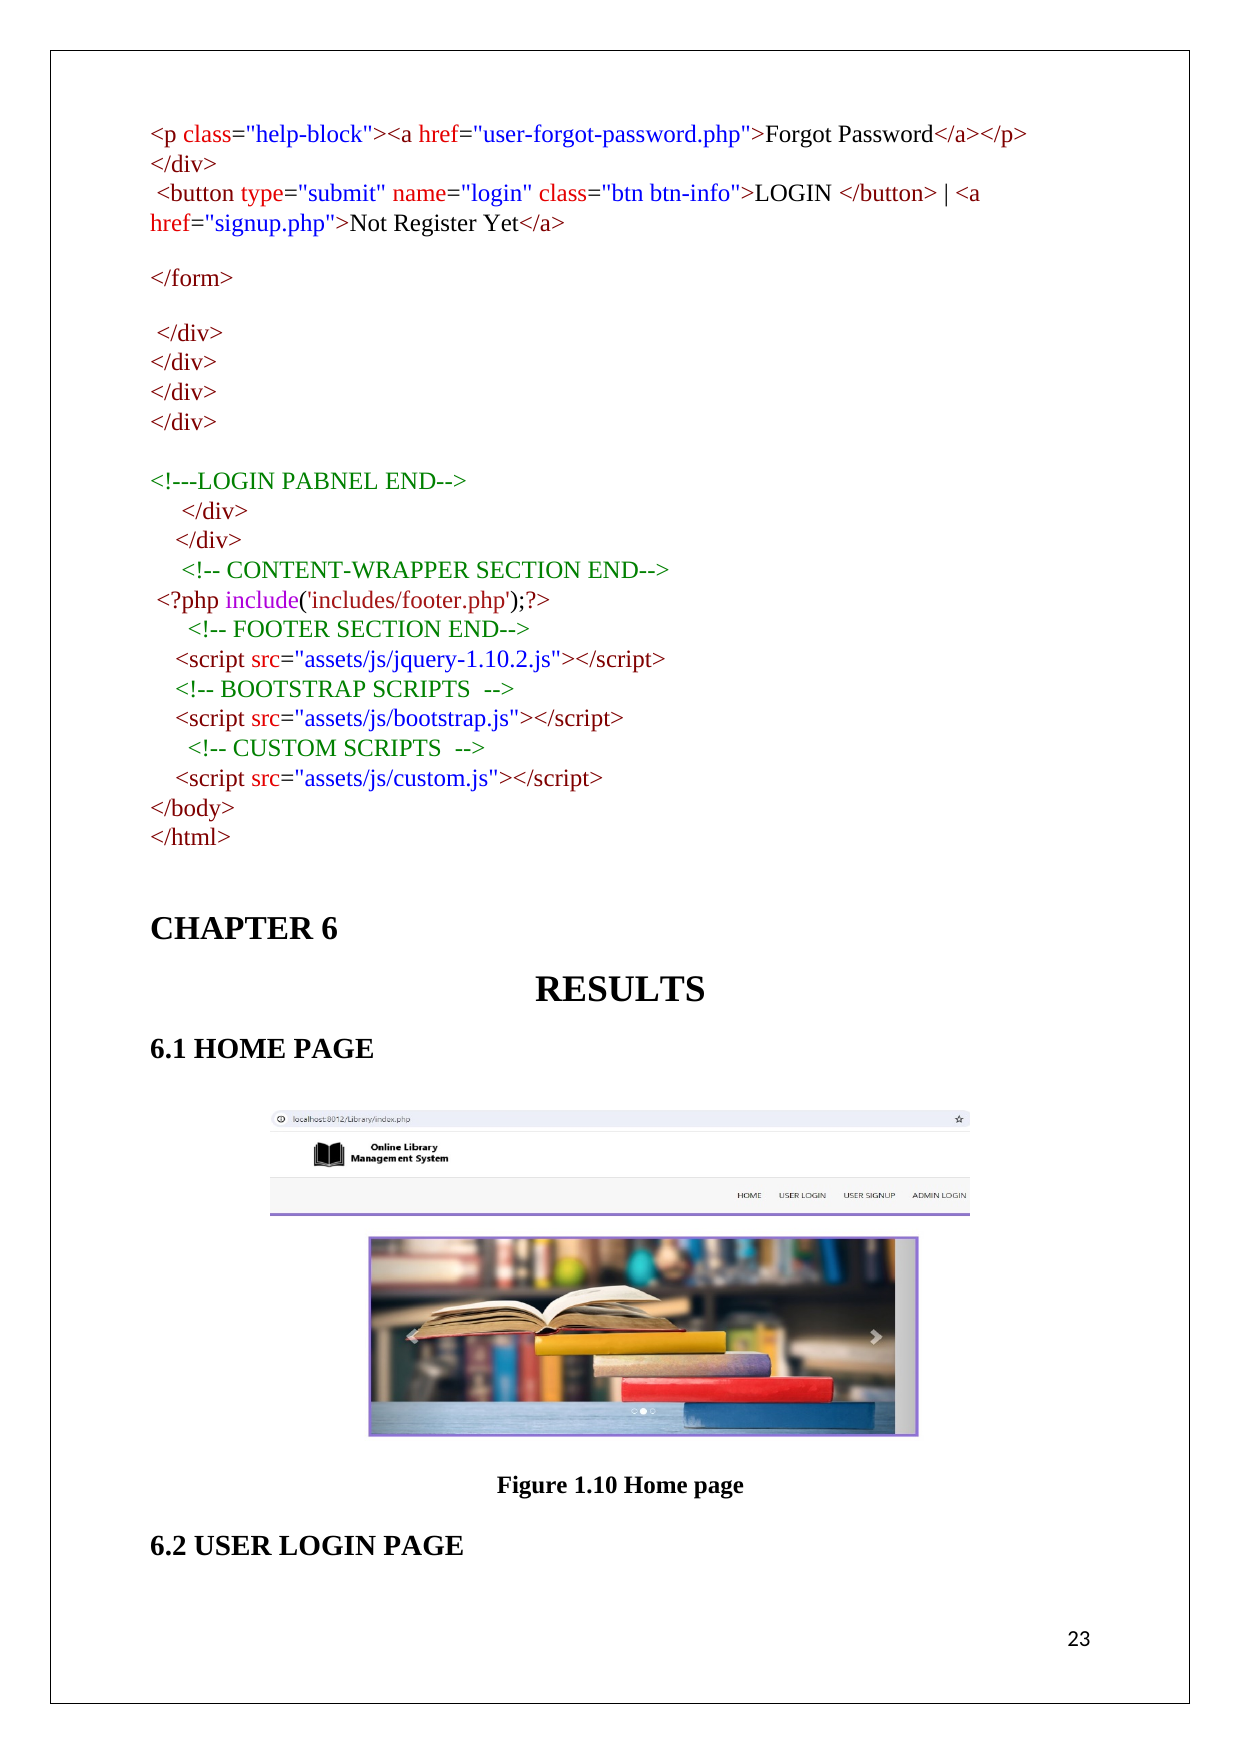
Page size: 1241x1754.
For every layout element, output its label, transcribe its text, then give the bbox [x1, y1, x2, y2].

text <script src="assets/js/bootstrap.js"></script> [150, 703, 1090, 732]
text </div> [150, 148, 1090, 178]
text <!-- FOOTER SECTION END--> [150, 613, 1090, 643]
text </body> [150, 792, 1090, 821]
text </div> [150, 495, 1090, 524]
text </div> [150, 406, 1090, 435]
text <script src="assets/js/custom.js"></script> [150, 762, 1090, 792]
text <p class="help-block"><a href="user-forgot-password.php">Forgot Password</a></p> [150, 118, 1090, 148]
text </div> [150, 376, 1090, 406]
text <button type="submit" name="login" class="btn btn-info">LOGIN </button> | <a href="signup.php">Not Register Yet</a> [150, 178, 1090, 237]
text <!---LOGIN PABNEL END--> [150, 465, 1090, 495]
text </form> [150, 262, 1090, 292]
text 6.1 HOME PAGE [150, 1031, 1090, 1064]
text <!-- CONTENT-WRAPPER SECTION END--> [150, 554, 1090, 584]
text <script src="assets/js/jquery-1.10.2.js"></script> [150, 643, 1090, 673]
text Figure 1.10 Home page [150, 1470, 1090, 1499]
text 6.2 USER LOGIN PAGE [150, 1528, 1090, 1561]
text CHAPTER 6 [150, 908, 1090, 947]
text </div> [150, 346, 1090, 376]
picture [270, 1110, 970, 1441]
text <?php include('includes/footer.php');?> [150, 584, 1090, 613]
text RESULTS [150, 966, 1090, 1009]
text </html> [150, 821, 1090, 851]
text <!-- BOOTSTRAP SCRIPTS --> [150, 673, 1090, 703]
text <!-- CUSTOM SCRIPTS --> [150, 732, 1090, 762]
text </div> [150, 524, 1090, 554]
text </div> [150, 317, 1090, 346]
